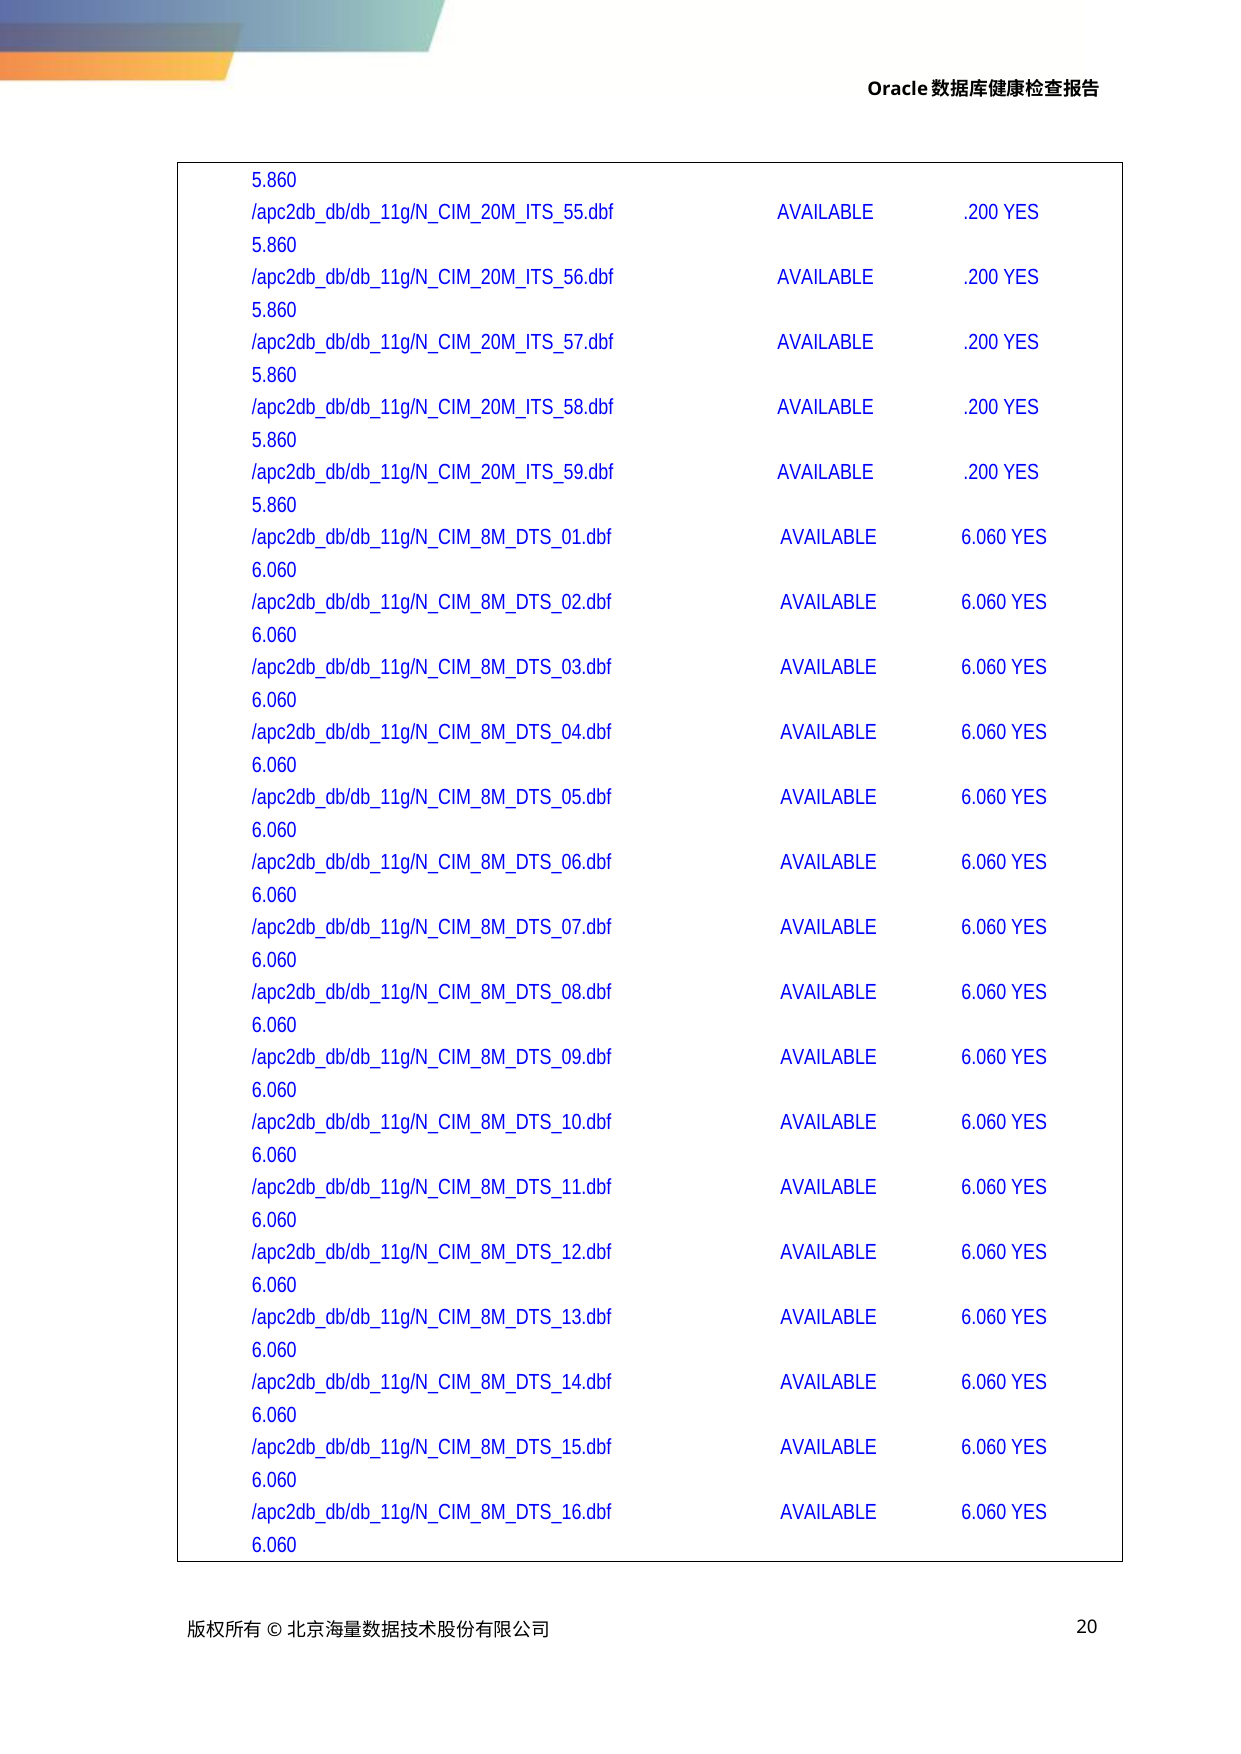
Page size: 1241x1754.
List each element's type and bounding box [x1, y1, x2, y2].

table_header [178, 163, 1122, 1561]
picture [972, 83, 980, 96]
picture [935, 86, 944, 96]
picture [992, 82, 996, 95]
picture [1009, 83, 1016, 96]
picture [0, 0, 1085, 96]
